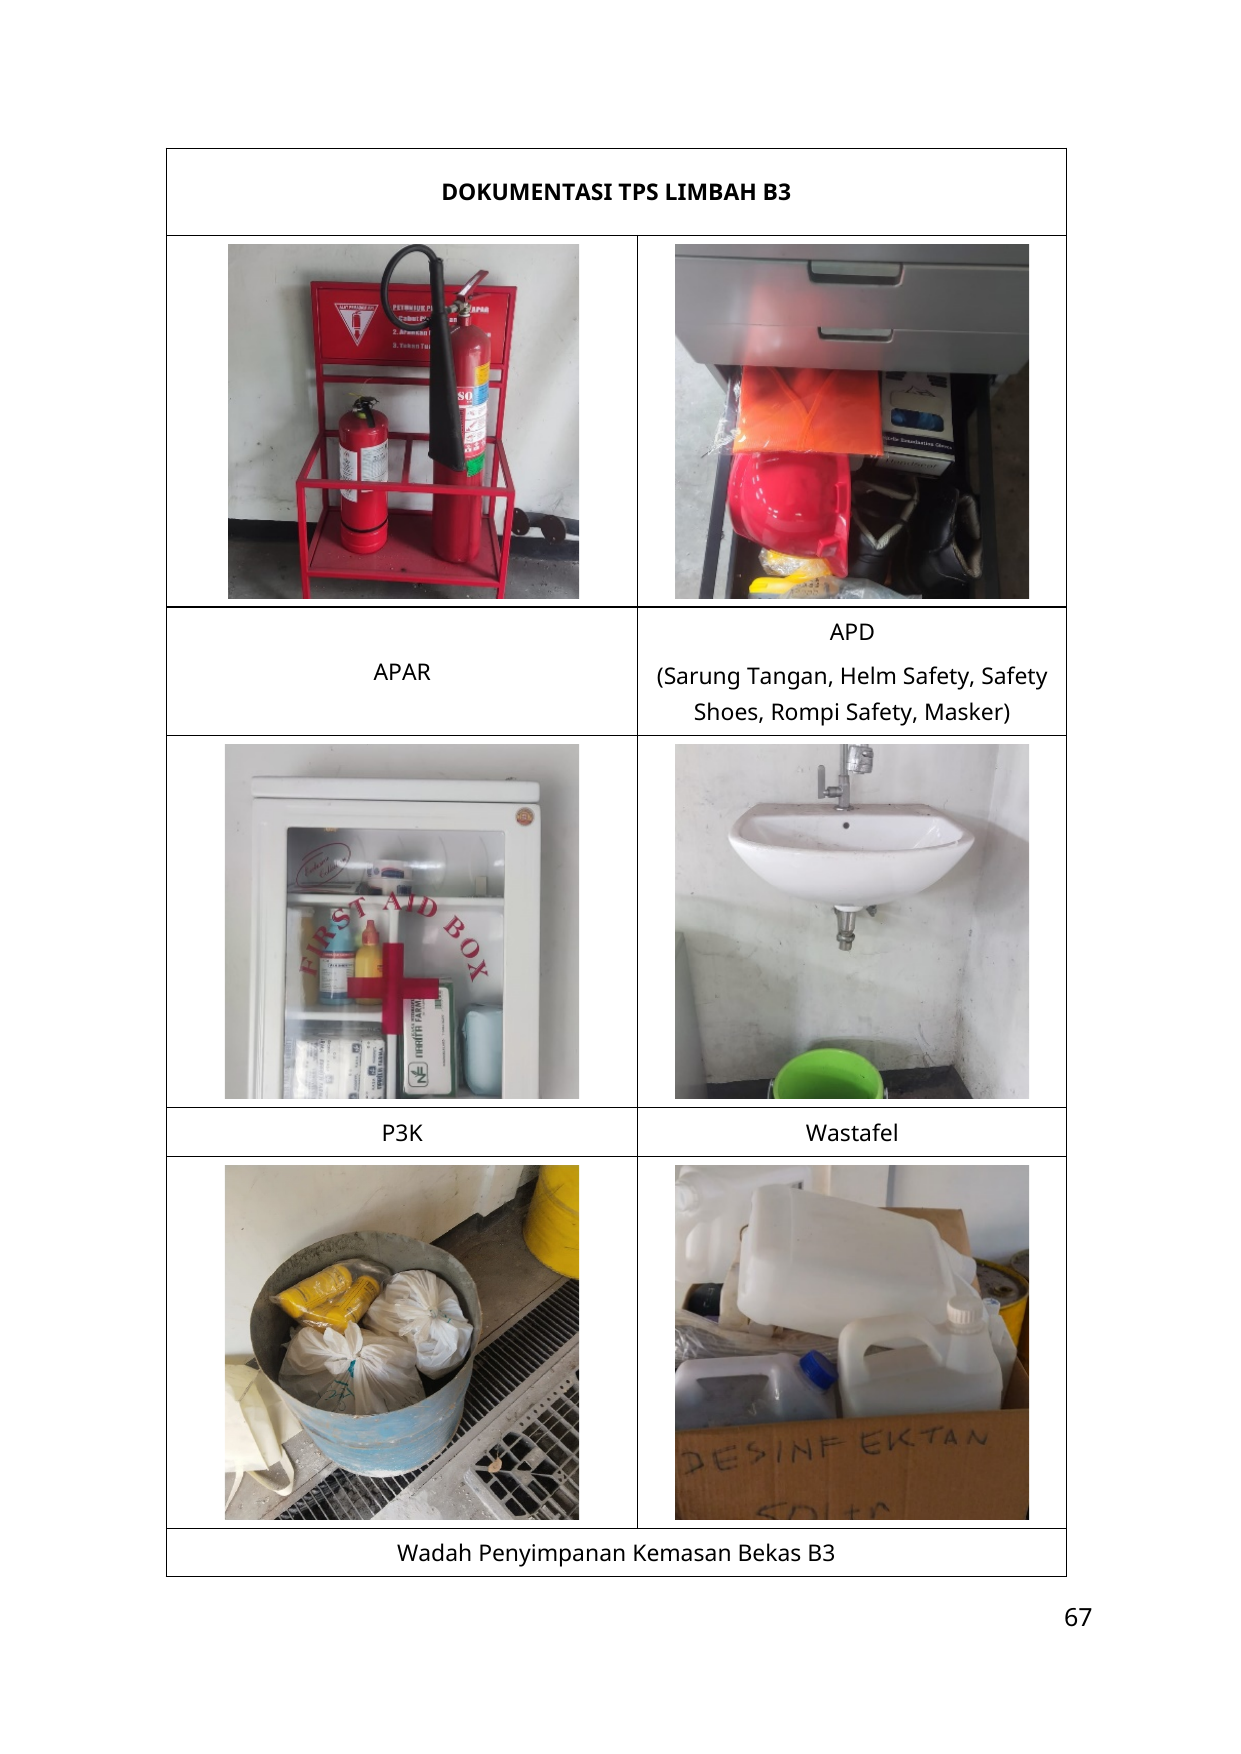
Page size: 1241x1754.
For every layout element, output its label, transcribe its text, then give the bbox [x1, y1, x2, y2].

picture [675, 244, 1030, 599]
table_cell [638, 736, 1066, 1107]
table_cell Wadah Penyimpanan Kemasan Bekas B3 [167, 1529, 1066, 1576]
picture [675, 744, 1030, 1099]
picture [228, 244, 580, 599]
picture [224, 1165, 580, 1520]
table_cell APD (Sarung Tangan, Helm Safety, Safety Shoes, Rompi Safety, Masker) [638, 608, 1066, 735]
table_cell [638, 236, 1066, 606]
picture [224, 744, 580, 1099]
table_cell [638, 1157, 1066, 1527]
table_header DOKUMENTASI TPS LIMBAH B3 [167, 149, 1066, 235]
table_cell [167, 236, 637, 606]
table_cell [167, 1157, 637, 1527]
picture [675, 1165, 1030, 1520]
table_cell [167, 736, 637, 1107]
table_cell P3K [167, 1108, 637, 1156]
table_cell Wastafel [638, 1108, 1066, 1156]
table_cell APAR [167, 608, 637, 735]
